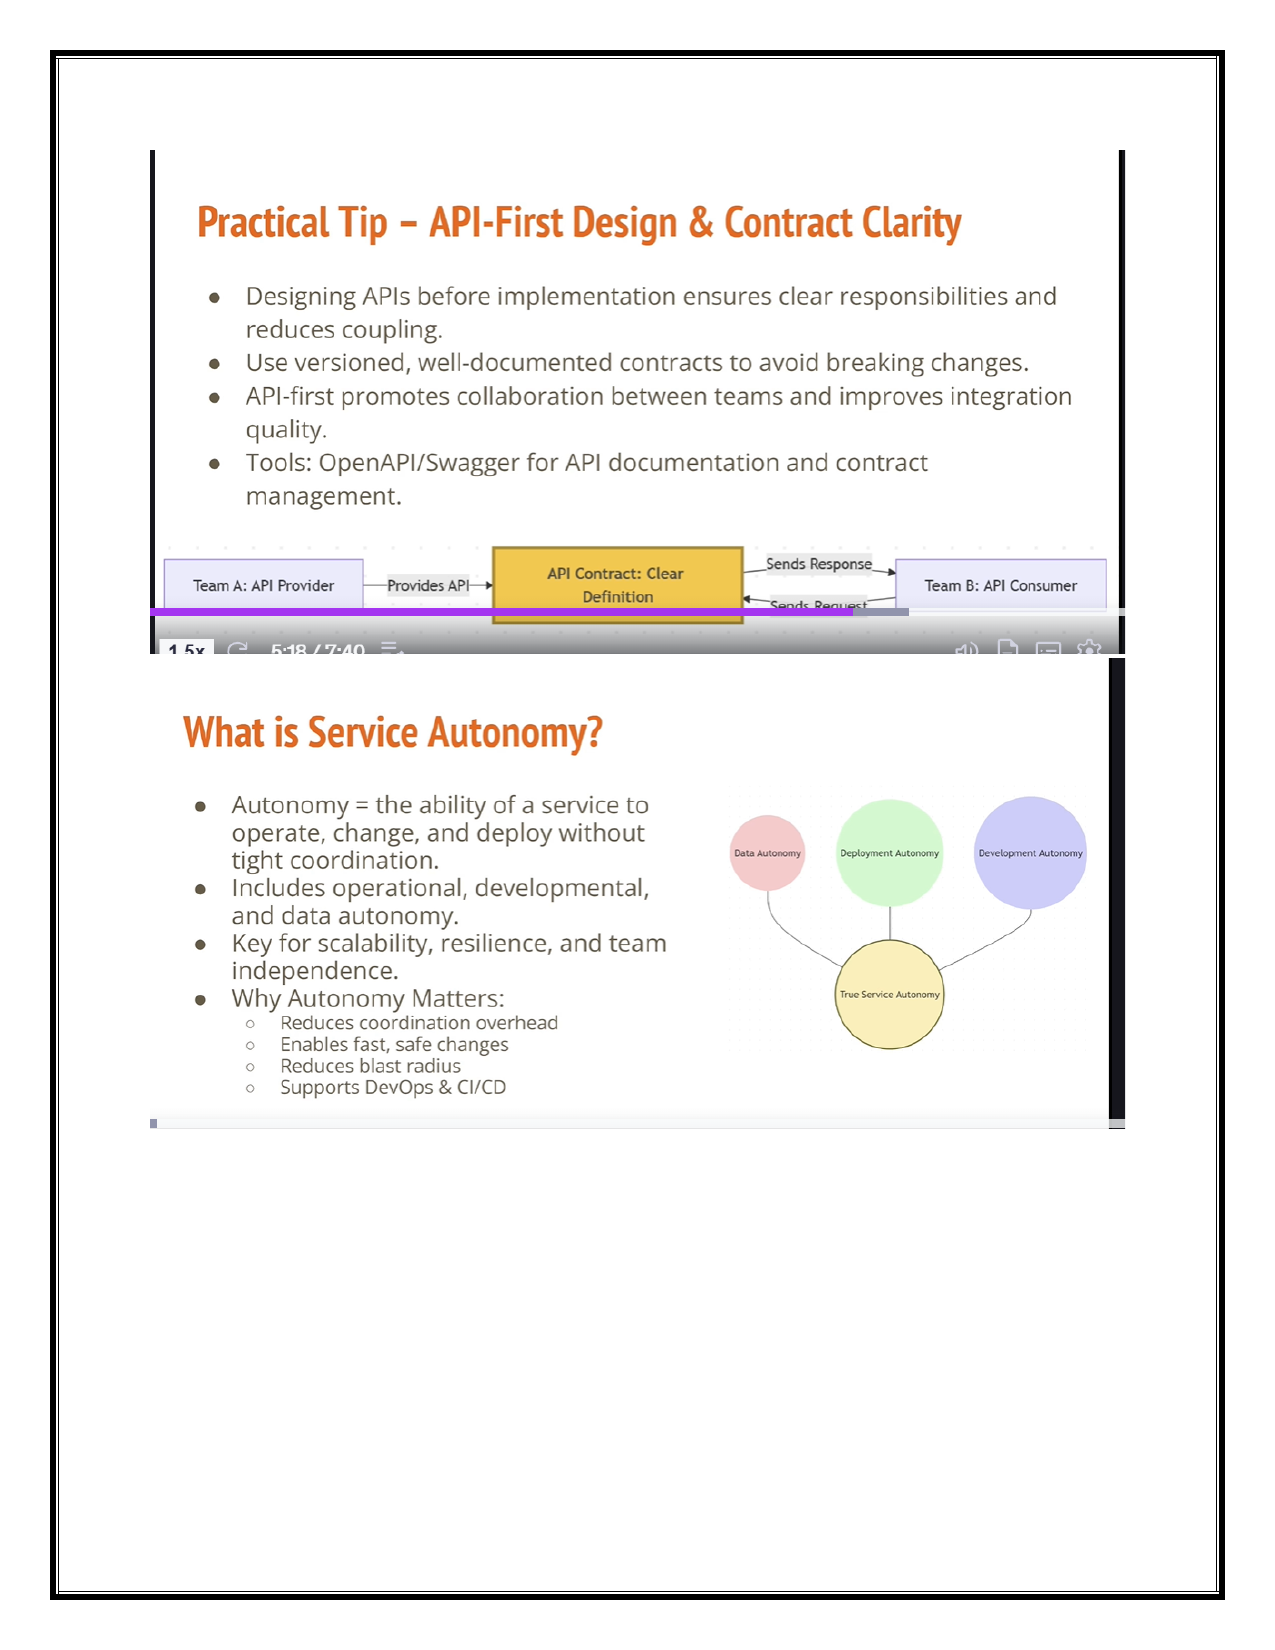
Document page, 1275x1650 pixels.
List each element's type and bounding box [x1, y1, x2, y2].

picture [150, 150, 1125, 654]
picture [150, 658, 1125, 1129]
